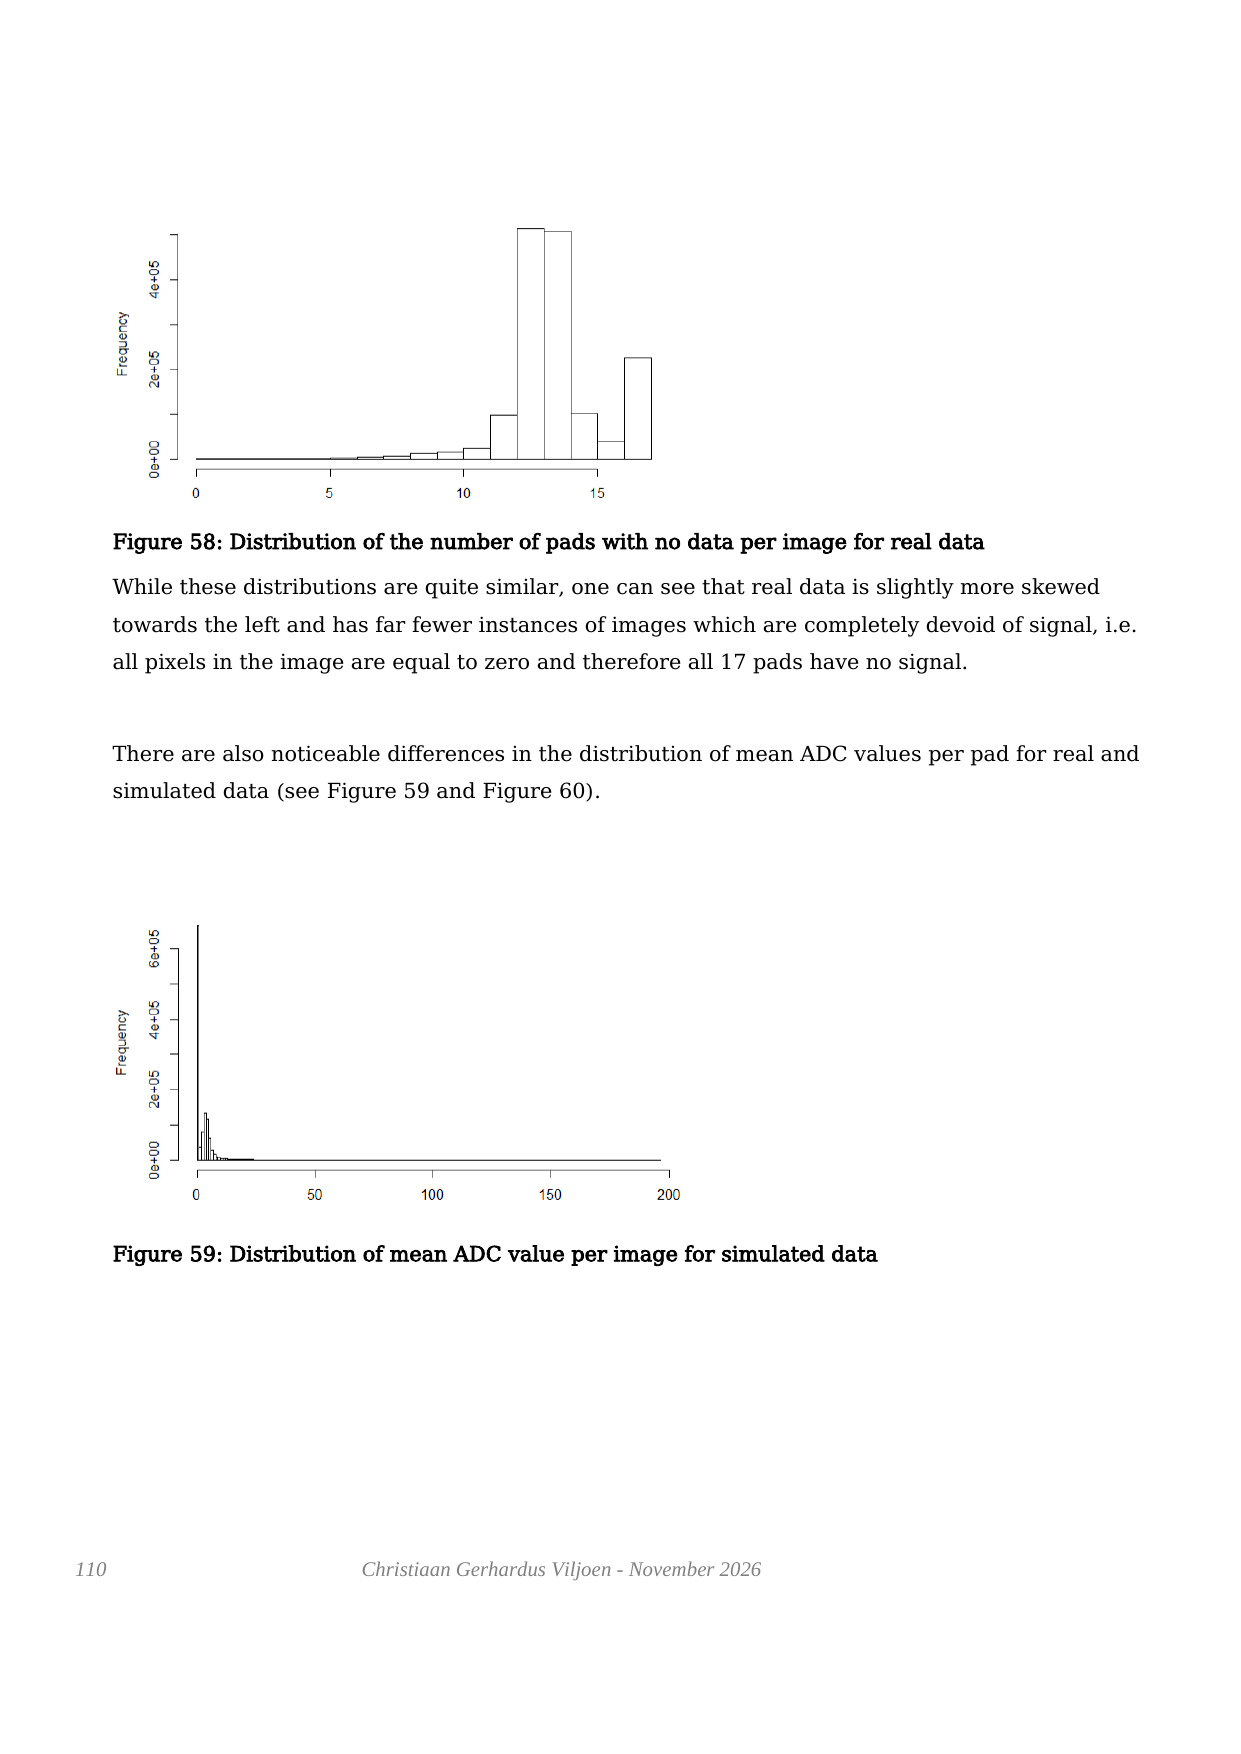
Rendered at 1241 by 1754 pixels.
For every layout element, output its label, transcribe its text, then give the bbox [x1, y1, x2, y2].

picture [112, 226, 665, 508]
text While these distributions are quite similar, one can see that real data is slightly more skewed towards the left and has far fewer instances of images which are completely devoid of signal, i.e. all pixels in the image are equal to zero and therefore all 17 pads have no signal. [112, 574, 1165, 674]
picture [112, 915, 692, 1220]
